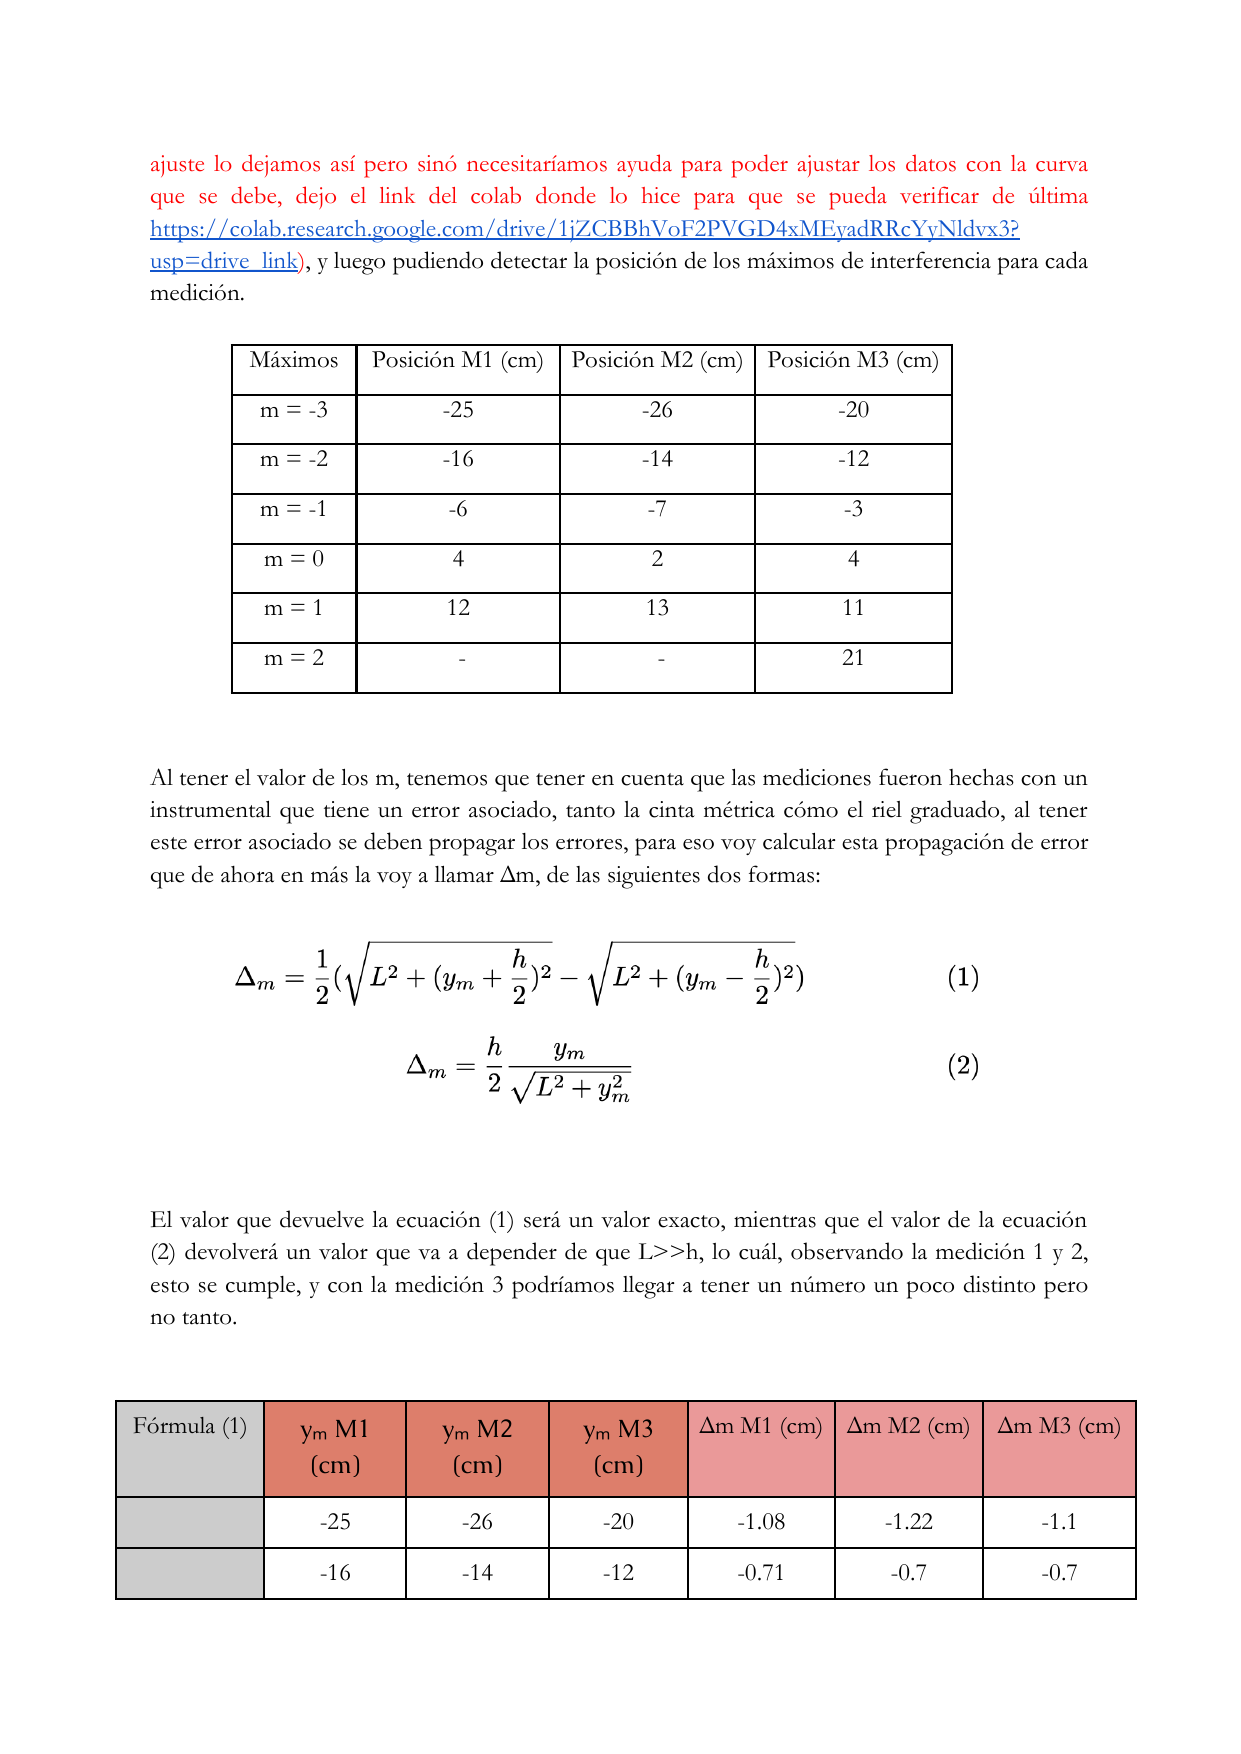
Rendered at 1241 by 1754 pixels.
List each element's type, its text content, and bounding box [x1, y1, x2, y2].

table_cell [358, 644, 559, 692]
table_cell -26 [407, 1498, 548, 1547]
table_cell -0.7 [984, 1549, 1135, 1598]
table_cell 4 [358, 545, 559, 592]
table_cell 12 [358, 594, 559, 642]
table_cell [117, 1549, 263, 1598]
table_cell -14 [561, 445, 754, 493]
table_cell -16 [358, 445, 559, 493]
table_header Posición M1 (cm) [358, 346, 559, 393]
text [150, 150, 1090, 307]
table_header Posición M2 (cm) [561, 346, 754, 393]
table_header Fórmula (1) [117, 1402, 263, 1496]
table_cell -1.22 [836, 1498, 982, 1547]
table_header yₘ M3 (cm) [550, 1402, 687, 1496]
table_cell -12 [756, 445, 951, 493]
table_cell 13 [561, 594, 754, 642]
table_header Δm M3 (cm) [984, 1402, 1135, 1496]
table_cell -0.71 [689, 1549, 834, 1598]
table_cell -20 [756, 396, 951, 443]
table_cell -7 [561, 495, 754, 542]
table_header Δm M2 (cm) [836, 1402, 982, 1496]
text El valor que devuelve la ecuación (1) será un valor exacto, mientras que el valor de la ecuación (2) devolverá un valor que va a depender de que L>>h, lo cuál, observando la medición 1 y 2, esto se cumple, y con la medición 3 podríamos llegar a tener un número un poco distinto pero no tanto. [150, 1206, 1090, 1331]
table_cell -14 [407, 1549, 548, 1598]
table_cell -25 [358, 396, 559, 443]
table_header yₘ M1 (cm) [265, 1402, 405, 1496]
table_cell -3 [756, 495, 951, 542]
table_cell [561, 644, 754, 692]
table_cell -26 [561, 396, 754, 443]
table_cell m = 0 [233, 545, 355, 592]
picture [221, 925, 987, 1115]
table_header yₘ M2 (cm) [407, 1402, 548, 1496]
table_cell -6 [358, 495, 559, 542]
table_header Máximos [233, 346, 355, 393]
table_cell m = 1 [233, 594, 355, 642]
table_cell -1.1 [984, 1498, 1135, 1547]
table_cell m = 2 [233, 644, 355, 692]
table_cell 11 [756, 594, 951, 642]
table_cell -20 [550, 1498, 687, 1547]
table_cell m = -3 [233, 396, 355, 443]
table_cell -0.7 [836, 1549, 982, 1598]
table_cell -25 [265, 1498, 405, 1547]
table_cell 4 [756, 545, 951, 592]
table_cell -12 [550, 1549, 687, 1598]
table_header Δm M1 (cm) [689, 1402, 834, 1496]
table_header Posición M3 (cm) [756, 346, 951, 393]
text Al tener el valor de los m, tenemos que tener en cuenta que las mediciones fueron hechas con un instrumental que tiene un error asociado, tanto la cinta métrica cómo el riel graduado, al tener este error asociado se deben propagar los errores, para eso voy calcular esta propagación de error que de ahora en más la voy a llamar Δm, de las siguientes dos formas: [150, 763, 1090, 888]
table_cell m = -2 [233, 445, 355, 493]
table_cell m = -1 [233, 495, 355, 542]
table_cell [117, 1498, 263, 1547]
table_cell -1.08 [689, 1498, 834, 1547]
table_cell 2 [561, 545, 754, 592]
table_cell 21 [756, 644, 951, 692]
table_cell -16 [265, 1549, 405, 1598]
